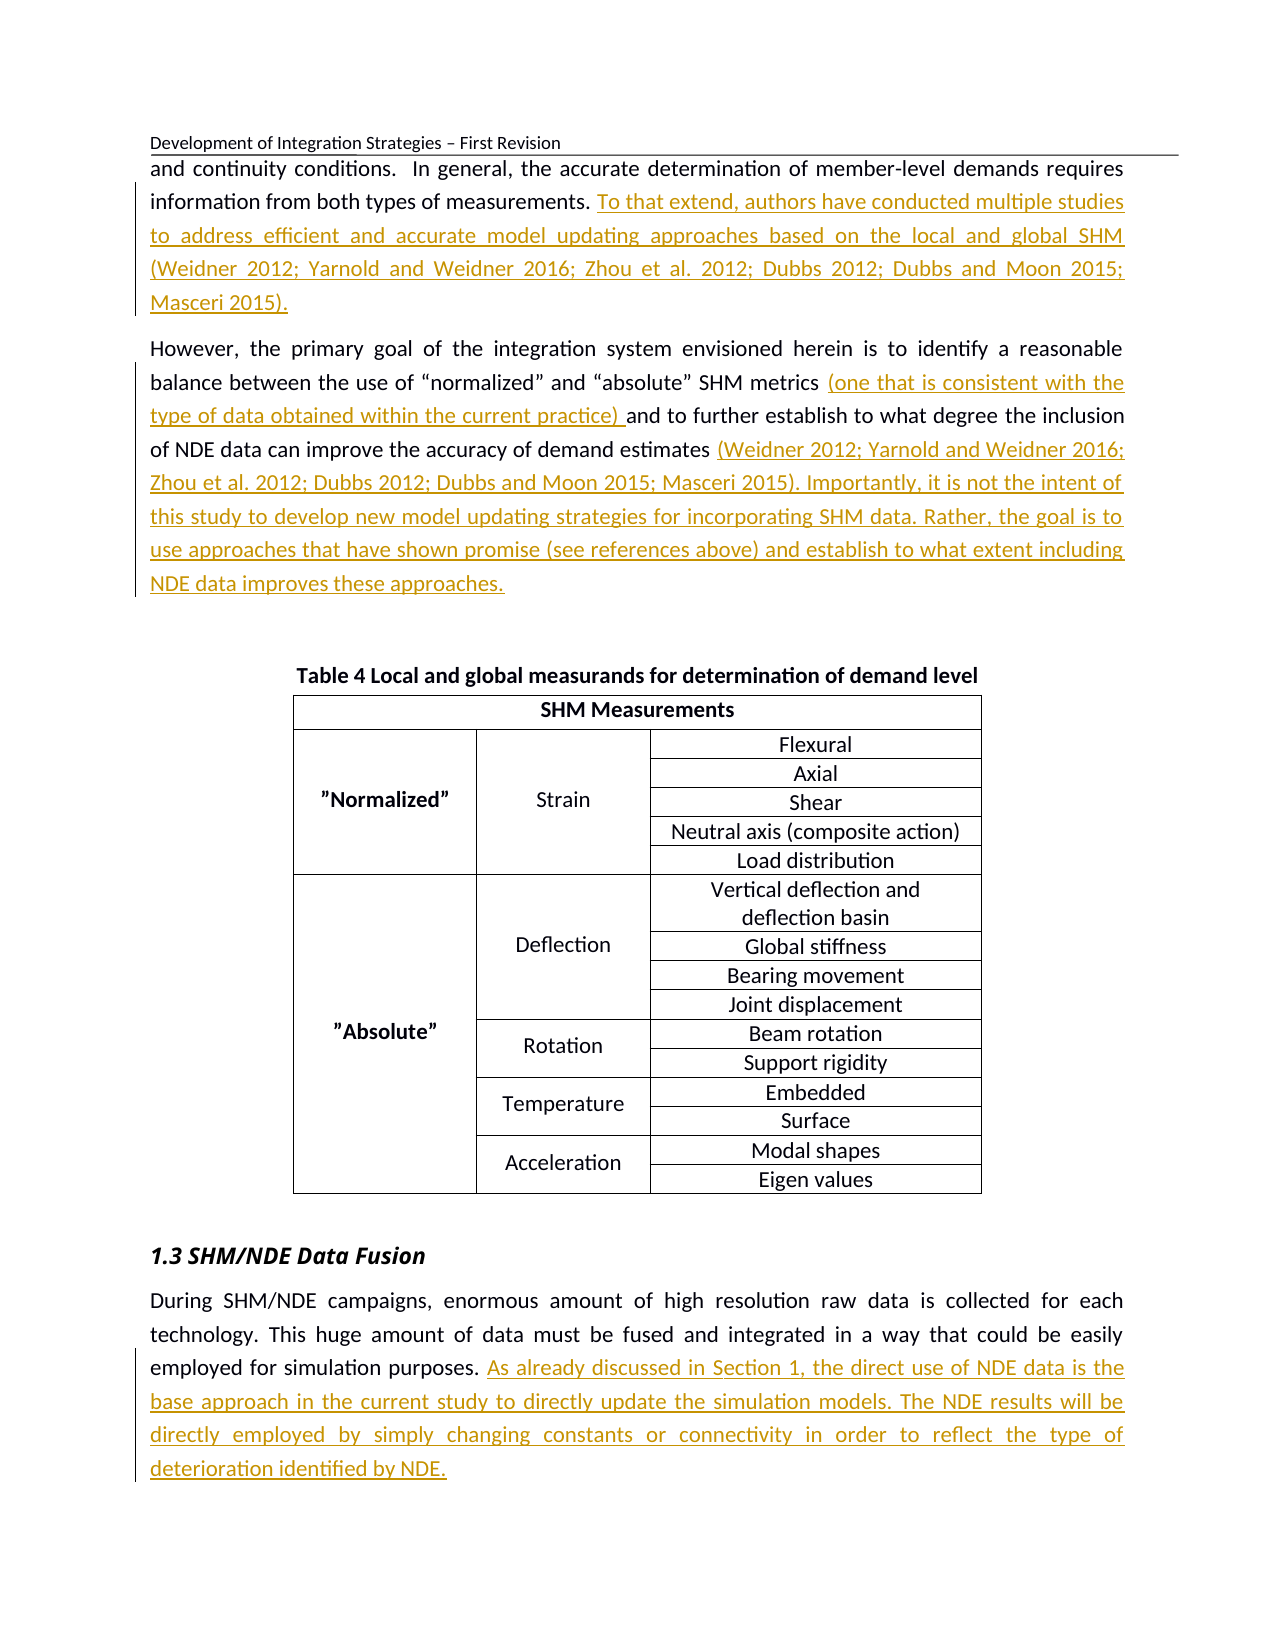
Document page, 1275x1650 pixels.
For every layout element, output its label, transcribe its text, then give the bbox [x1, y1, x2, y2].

table_header SHM Measurements [294, 696, 981, 729]
table_cell Flexural [651, 730, 981, 758]
table_cell ”Absolute” [294, 875, 476, 1193]
table_cell Acceleration [477, 1136, 650, 1193]
table_cell ”Normalized” [294, 730, 476, 874]
table_cell Support rigidity [651, 1049, 981, 1077]
table_cell Embedded [651, 1078, 981, 1106]
text Table 4 Local and global measurands for determination of demand level [150, 661, 1125, 689]
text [150, 154, 1125, 245]
table_cell Beam rotation [651, 1020, 981, 1047]
table_cell Vertical deflection and deflection basin [651, 875, 981, 931]
table_cell Strain [477, 730, 650, 874]
table_cell Load distribution [651, 846, 981, 874]
table_cell Shear [651, 788, 981, 816]
text However, the primary goal of the integration system envisioned herein is to identify a reasonable balance between the use of “normalized” and “absolute” SHM metrics and to further establish to what degree the inclusion of NDE data can improve the accuracy of demand estimates [150, 561, 1125, 597]
table_cell Rotation [477, 1020, 650, 1077]
text However, the primary goal of the integration system envisioned herein is to identify a reasonable balance between the use of “normalized” and “absolute” SHM metrics and to further establish to what degree the inclusion of NDE data can improve the accuracy of demand estimates [150, 334, 1125, 559]
table_cell Temperature [477, 1078, 650, 1135]
table_cell Neutral axis (composite action) [651, 817, 981, 845]
table_cell Deflection [477, 875, 650, 1018]
table_cell Bearing movement [651, 961, 981, 989]
text During SHM/NDE campaigns, enormous amount of high resolution raw data is collected for each technology. This huge amount of data must be fused and integrated in a way that could be easily employed for simulation purposes. [150, 1286, 1125, 1411]
table_cell Modal shapes [651, 1136, 981, 1164]
table_cell Global stiffness [651, 932, 981, 960]
table_cell Eigen values [651, 1165, 981, 1193]
table_cell Joint displacement [651, 990, 981, 1018]
table_cell Axial [651, 759, 981, 787]
table_cell Surface [651, 1107, 981, 1135]
text During SHM/NDE campaigns, enormous amount of high resolution raw data is collected for each technology. This huge amount of data must be fused and integrated in a way that could be easily employed for simulation purposes. [150, 1413, 1125, 1445]
subtitle 1.3 SHM/NDE Data Fusion [150, 1240, 1125, 1271]
text During SHM/NDE campaigns, enormous amount of high resolution raw data is collected for each technology. This huge amount of data must be fused and integrated in a way that could be easily employed for simulation purposes. [150, 1446, 1125, 1482]
